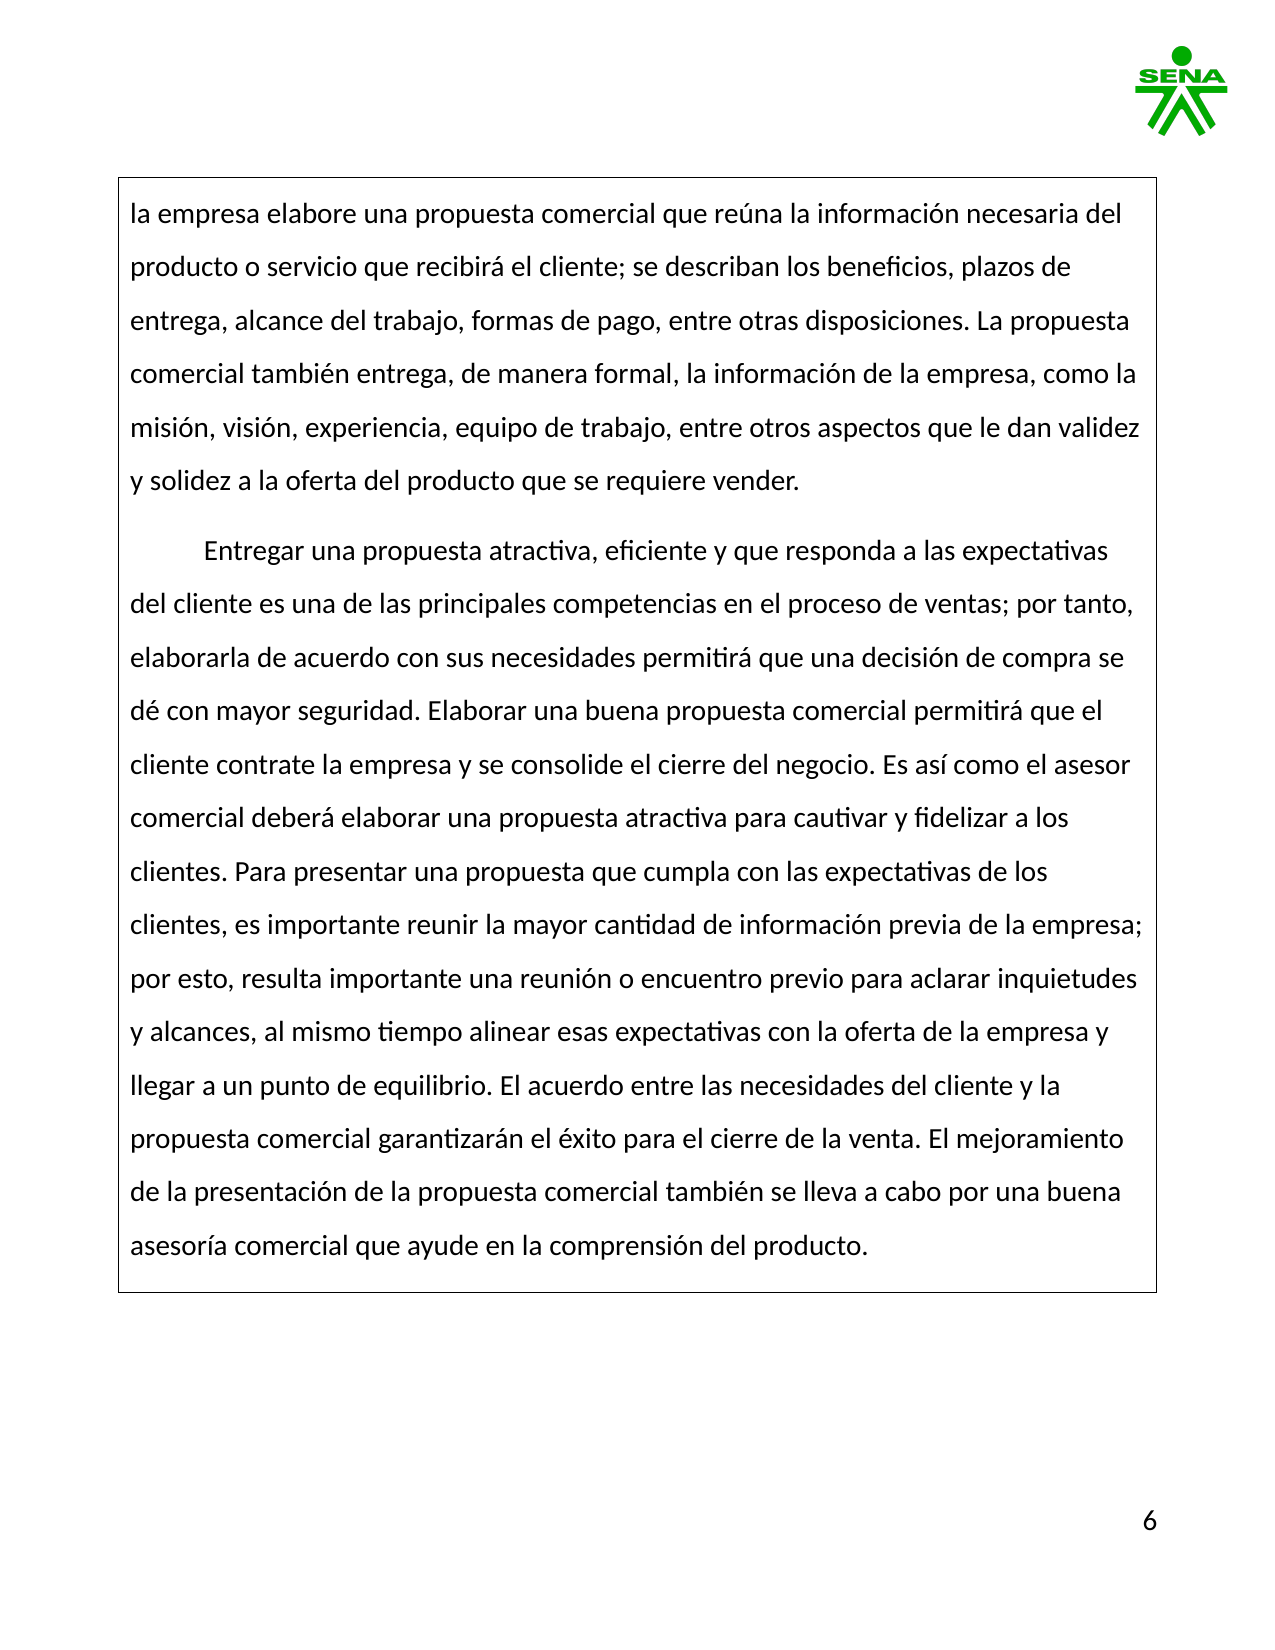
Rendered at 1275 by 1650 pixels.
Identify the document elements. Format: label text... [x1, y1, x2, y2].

picture [1135, 46, 1228, 136]
